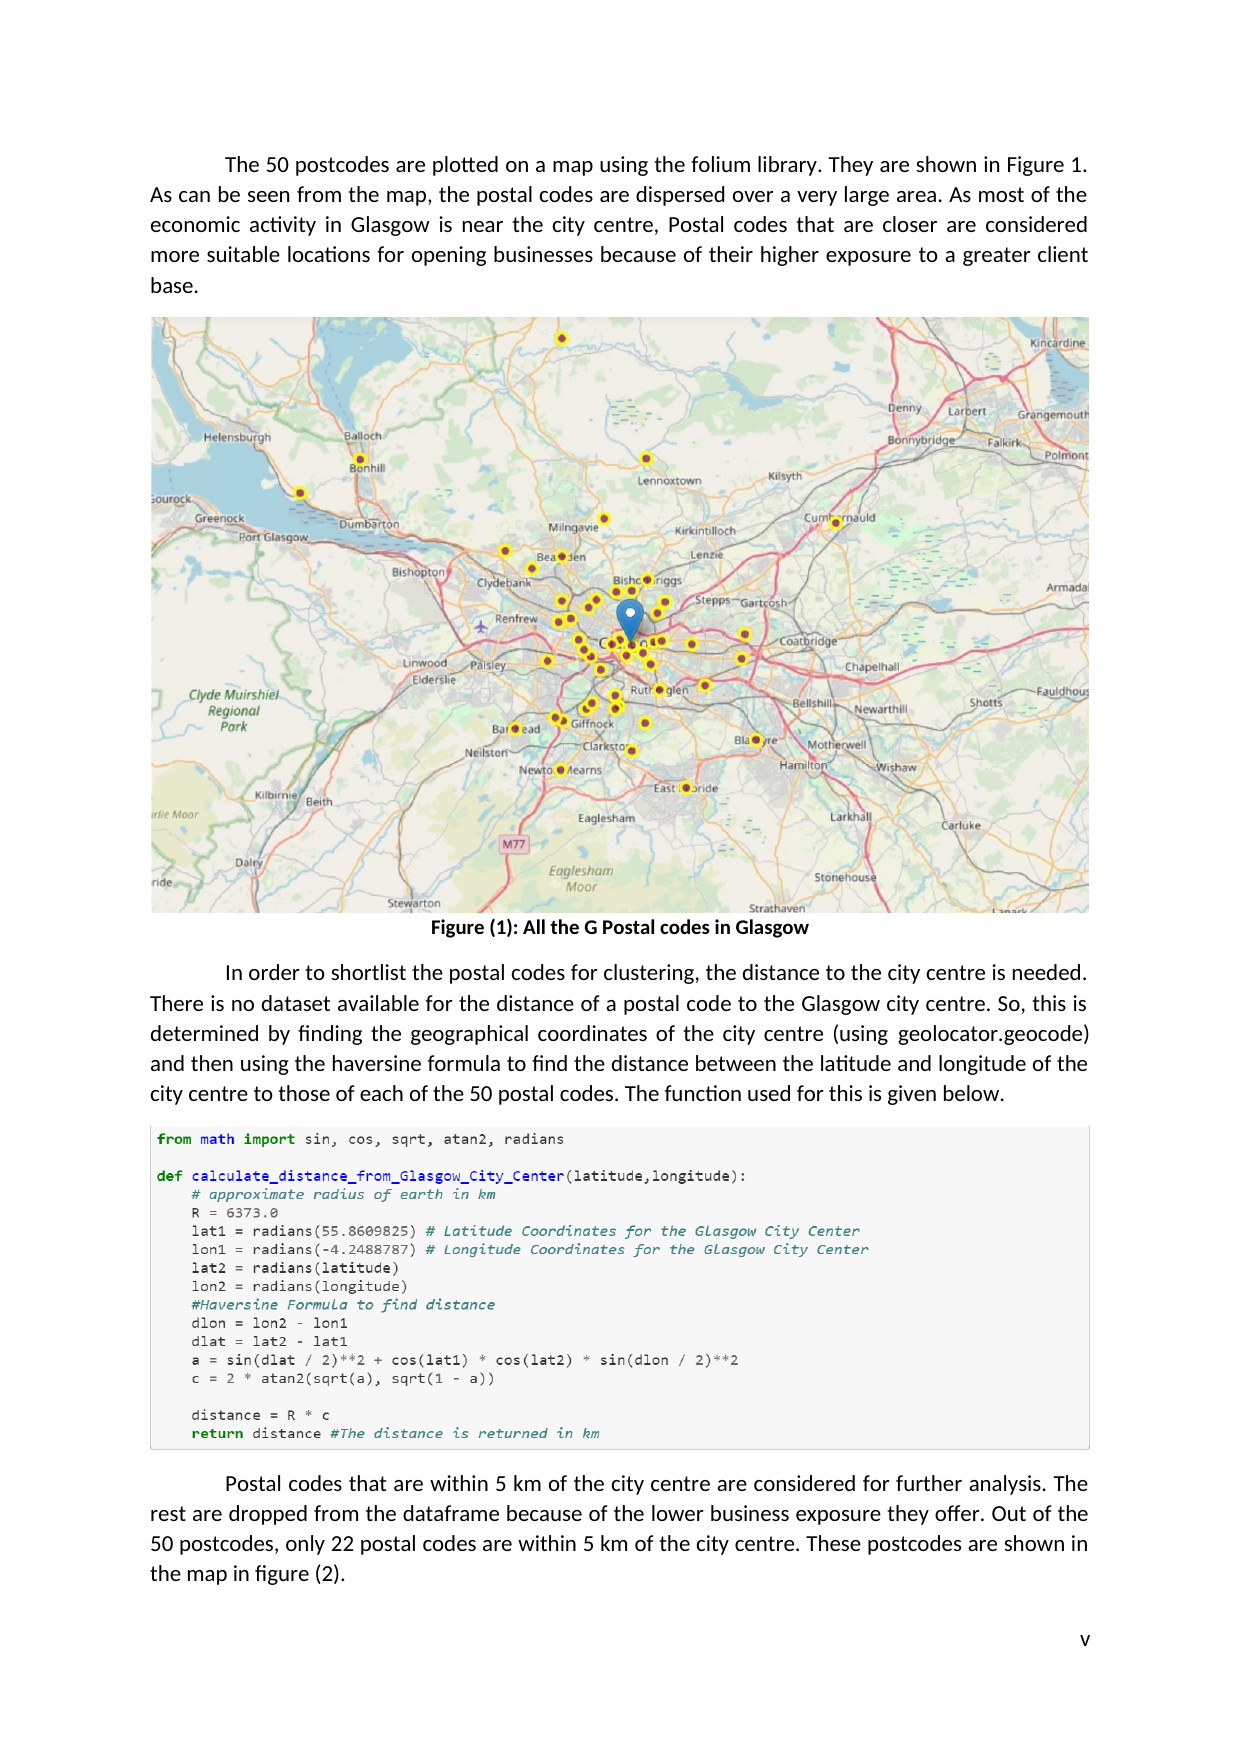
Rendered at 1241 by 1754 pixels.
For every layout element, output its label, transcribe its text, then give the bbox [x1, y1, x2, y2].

picture [151, 317, 1089, 913]
text Postal codes that are within 5 km of the city centre are considered for further analysis. The rest are dropped from the dataframe because of the lower business exposure they offer. Out of the 50 postcodes, only 22 postal codes are within 5 km of the city centre. These postcodes are shown in the map in figure (2). [150, 1557, 1090, 1587]
text The 50 postcodes are plotted on a map using the folium library. They are shown in Figure 1. As can be seen from the map, the postal codes are dispersed over a very large area. As most of the economic activity in Glasgow is near the city centre, Postal codes that are closer are considered more suitable locations for opening businesses because of their higher exposure to a greater client base. [150, 150, 1090, 180]
text The 50 postcodes are plotted on a map using the folium library. They are shown in Figure 1. As can be seen from the map, the postal codes are dispersed over a very large area. As most of the economic activity in Glasgow is near the city centre, Postal codes that are closer are considered more suitable locations for opening businesses because of their higher exposure to a greater client base. [150, 269, 1090, 299]
picture [150, 1126, 1091, 1451]
text Postal codes that are within 5 km of the city centre are considered for further analysis. The rest are dropped from the dataframe because of the lower business exposure they offer. Out of the 50 postcodes, only 22 postal codes are within 5 km of the city centre. These postcodes are shown in the map in figure (2). [150, 1469, 1090, 1499]
